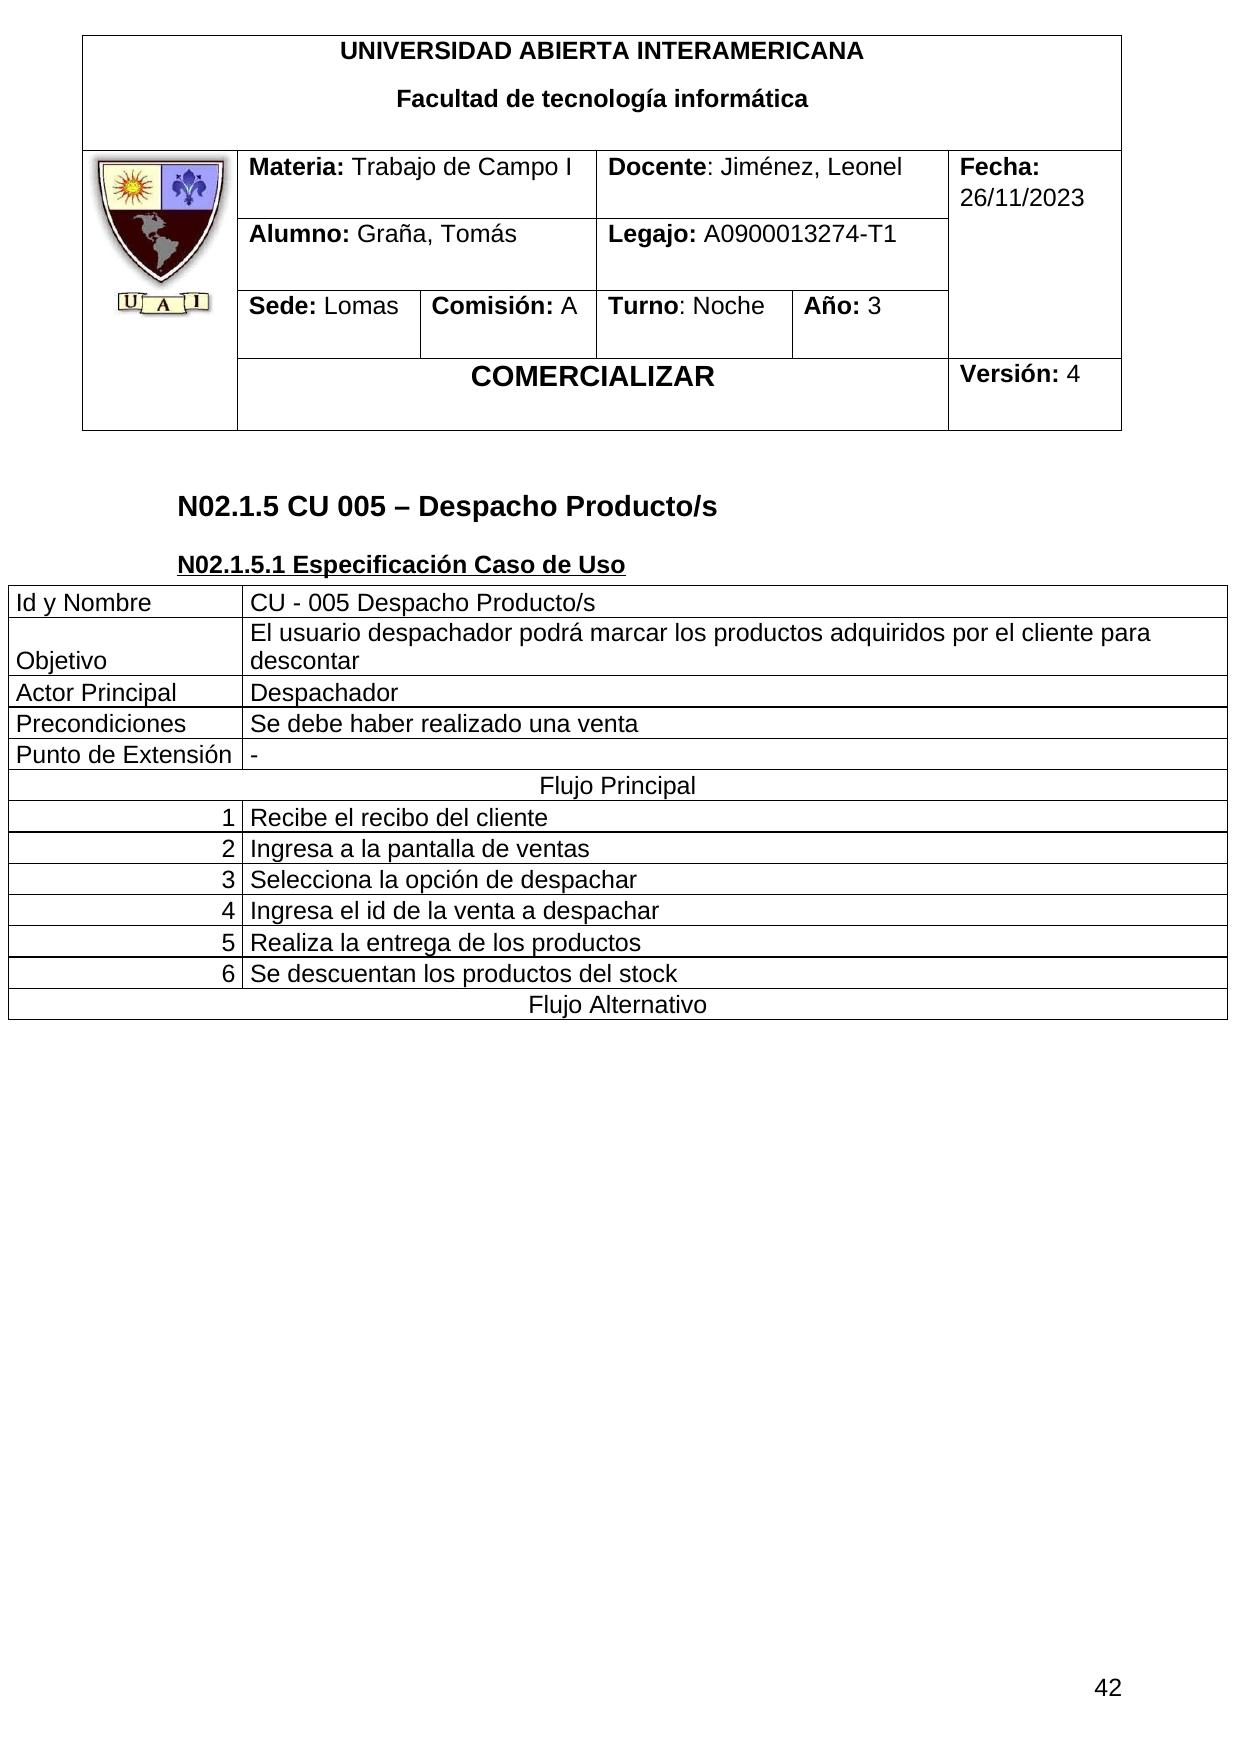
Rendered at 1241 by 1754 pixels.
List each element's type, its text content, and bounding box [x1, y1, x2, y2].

table_cell Objetivo [9, 618, 242, 675]
table_cell Ingresa a la pantalla de ventas [243, 833, 1227, 863]
table_cell Flujo Alternativo [9, 989, 1227, 1019]
subtitle N02.1.5 CU 005 – Despacho Producto/s [177, 489, 1122, 522]
table_cell - [243, 739, 1227, 769]
table_cell Ingresa el id de la venta a despachar [243, 895, 1227, 925]
table_cell Selecciona la opción de despachar [243, 864, 1227, 894]
table_cell 2 [9, 833, 242, 863]
table_cell Precondiciones [9, 708, 242, 738]
table_cell 6 [9, 958, 242, 988]
table_cell 3 [9, 864, 242, 894]
table_cell Realiza la entrega de los productos [243, 926, 1227, 956]
table_cell 5 [9, 926, 242, 956]
table_cell El usuario despachador podrá marcar los productos adquiridos por el cliente para descontar [243, 618, 1227, 675]
table_cell 4 [9, 895, 242, 925]
table_cell Despachador [243, 676, 1227, 706]
subtitle N02.1.5.1 Especificación Caso de Uso [177, 550, 1122, 579]
table_cell Se debe haber realizado una venta [243, 708, 1227, 738]
table_cell Recibe el recibo del cliente [243, 801, 1227, 831]
table_cell Punto de Extensión [9, 739, 242, 769]
table_header CU - 005 Despacho Producto/s [243, 586, 1227, 617]
picture [87, 151, 234, 320]
table_cell Actor Principal [9, 676, 242, 706]
table_header Id y Nombre [9, 586, 242, 617]
table_cell Se descuentan los productos del stock [243, 958, 1227, 988]
table_cell 1 [9, 801, 242, 831]
table_cell Flujo Principal [9, 770, 1227, 800]
